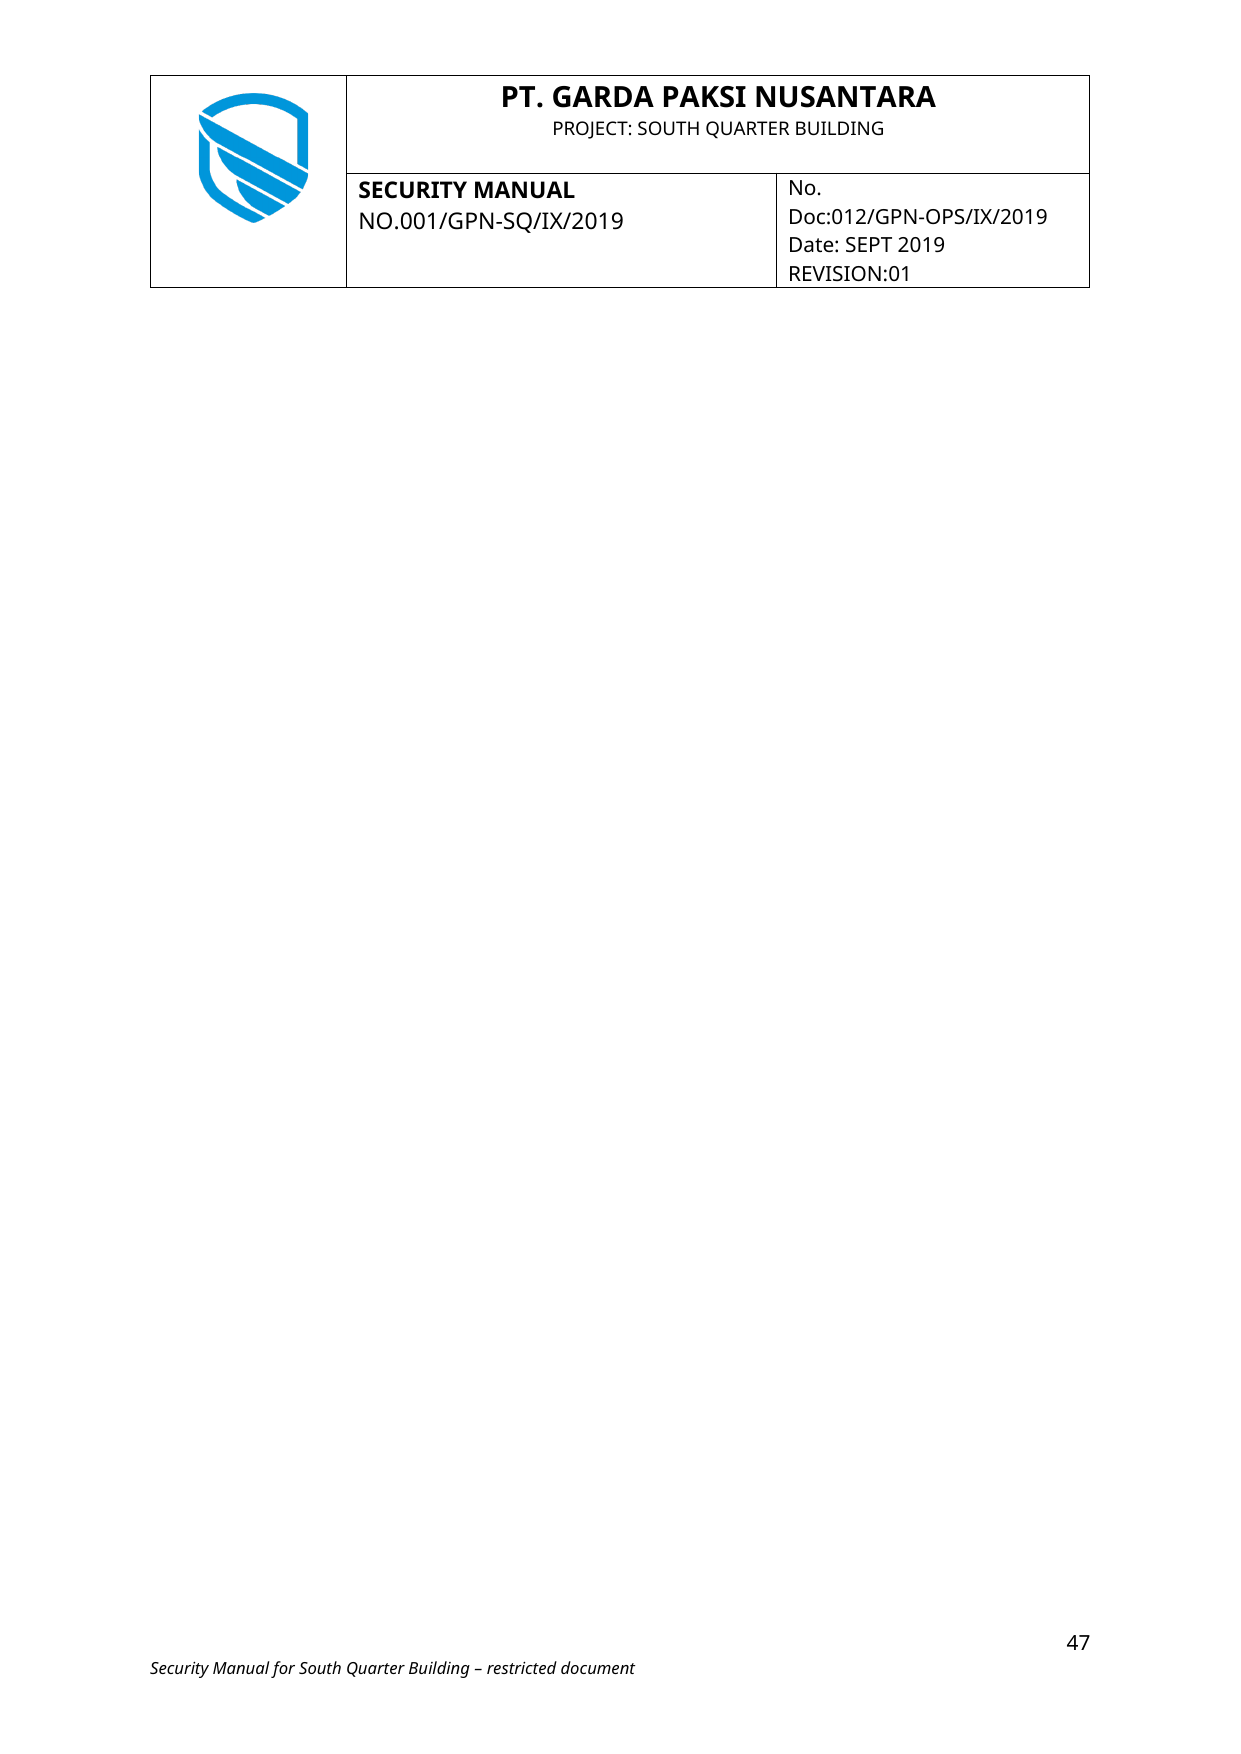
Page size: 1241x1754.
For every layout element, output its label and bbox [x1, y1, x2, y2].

picture [198, 93, 309, 173]
picture [198, 176, 250, 223]
picture [268, 93, 309, 113]
picture [198, 121, 309, 223]
